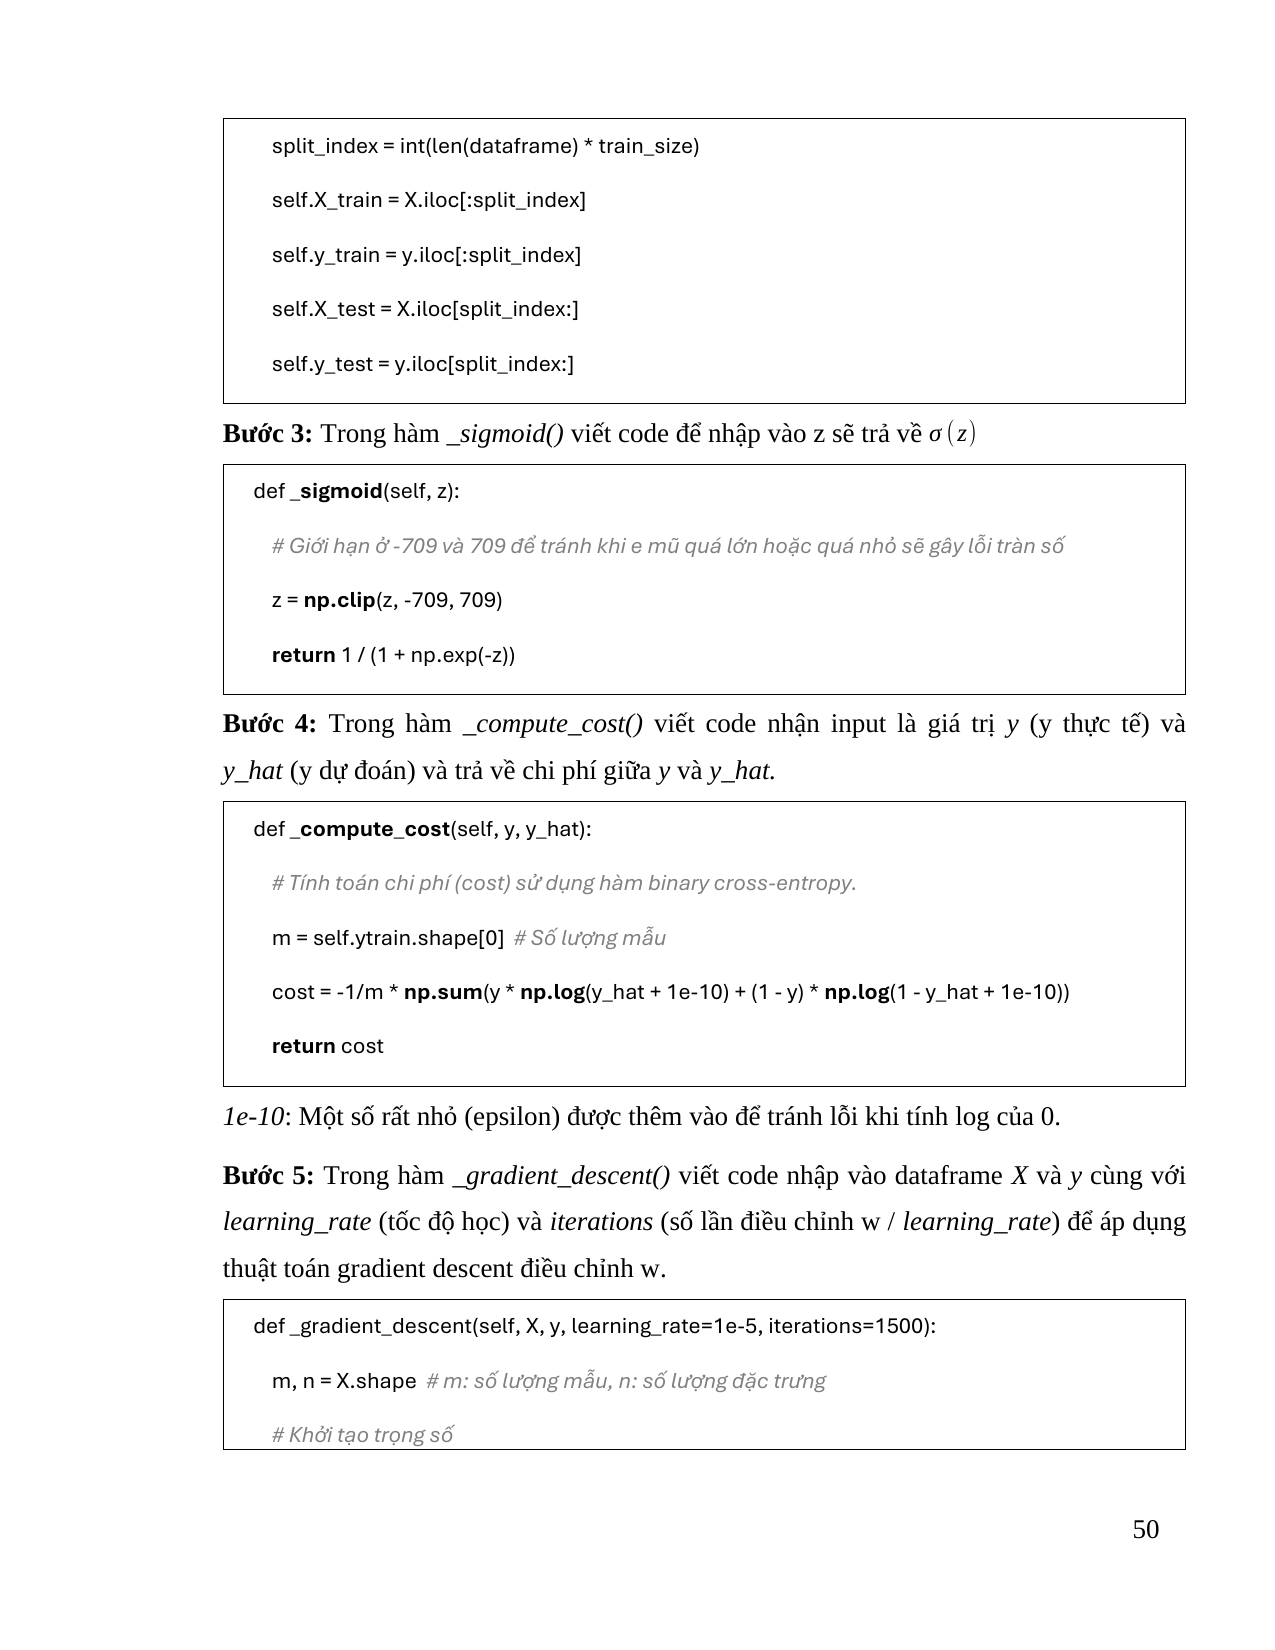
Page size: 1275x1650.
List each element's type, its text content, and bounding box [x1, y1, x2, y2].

table_header def _sigmoid(self, z): # Giới hạn ở -709 và 709 để tránh khi e mũ quá lớn hoặc quá nhỏ sẽ gây lỗi tràn số z = np.clip(z, -709, 709) return 1 / (1 + np.exp(-z)) [224, 465, 1185, 694]
text Bước 3: Trong hàm _sigmoid() viết code để nhập vào z sẽ trả về [223, 417, 1186, 448]
text Bước 5: Trong hàm _gradient_descent() viết code nhập vào dataframe X và y cùng với learning_rate (tốc độ học) và iterations (số lần điều chỉnh w / learning_rate) để áp dụng thuật toán gradient descent điều chỉnh w. [223, 1159, 1186, 1283]
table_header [224, 1300, 1185, 1449]
text 1e-10: Một số rất nhỏ (epsilon) được thêm vào để tránh lỗi khi tính log của 0. [223, 1099, 1186, 1131]
text Bước 4: Trong hàm _compute_cost() viết code nhận input là giá trị y (y thực tế) và y_hat (y dự đoán) và trả về chi phí giữa y và y_hat. [223, 708, 1186, 785]
table_header def _compute_cost(self, y, y_hat): # Tính toán chi phí (cost) sử dụng hàm binary cross-entropy. m = self.ytrain.shape[0] # Số lượng mẫu cost = -1/m * np.sum(y * np.log(y_hat + 1e-10) + (1 - y) * np.log(1 - y_hat + 1e-10)) return cost [224, 802, 1185, 1086]
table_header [224, 119, 1185, 403]
